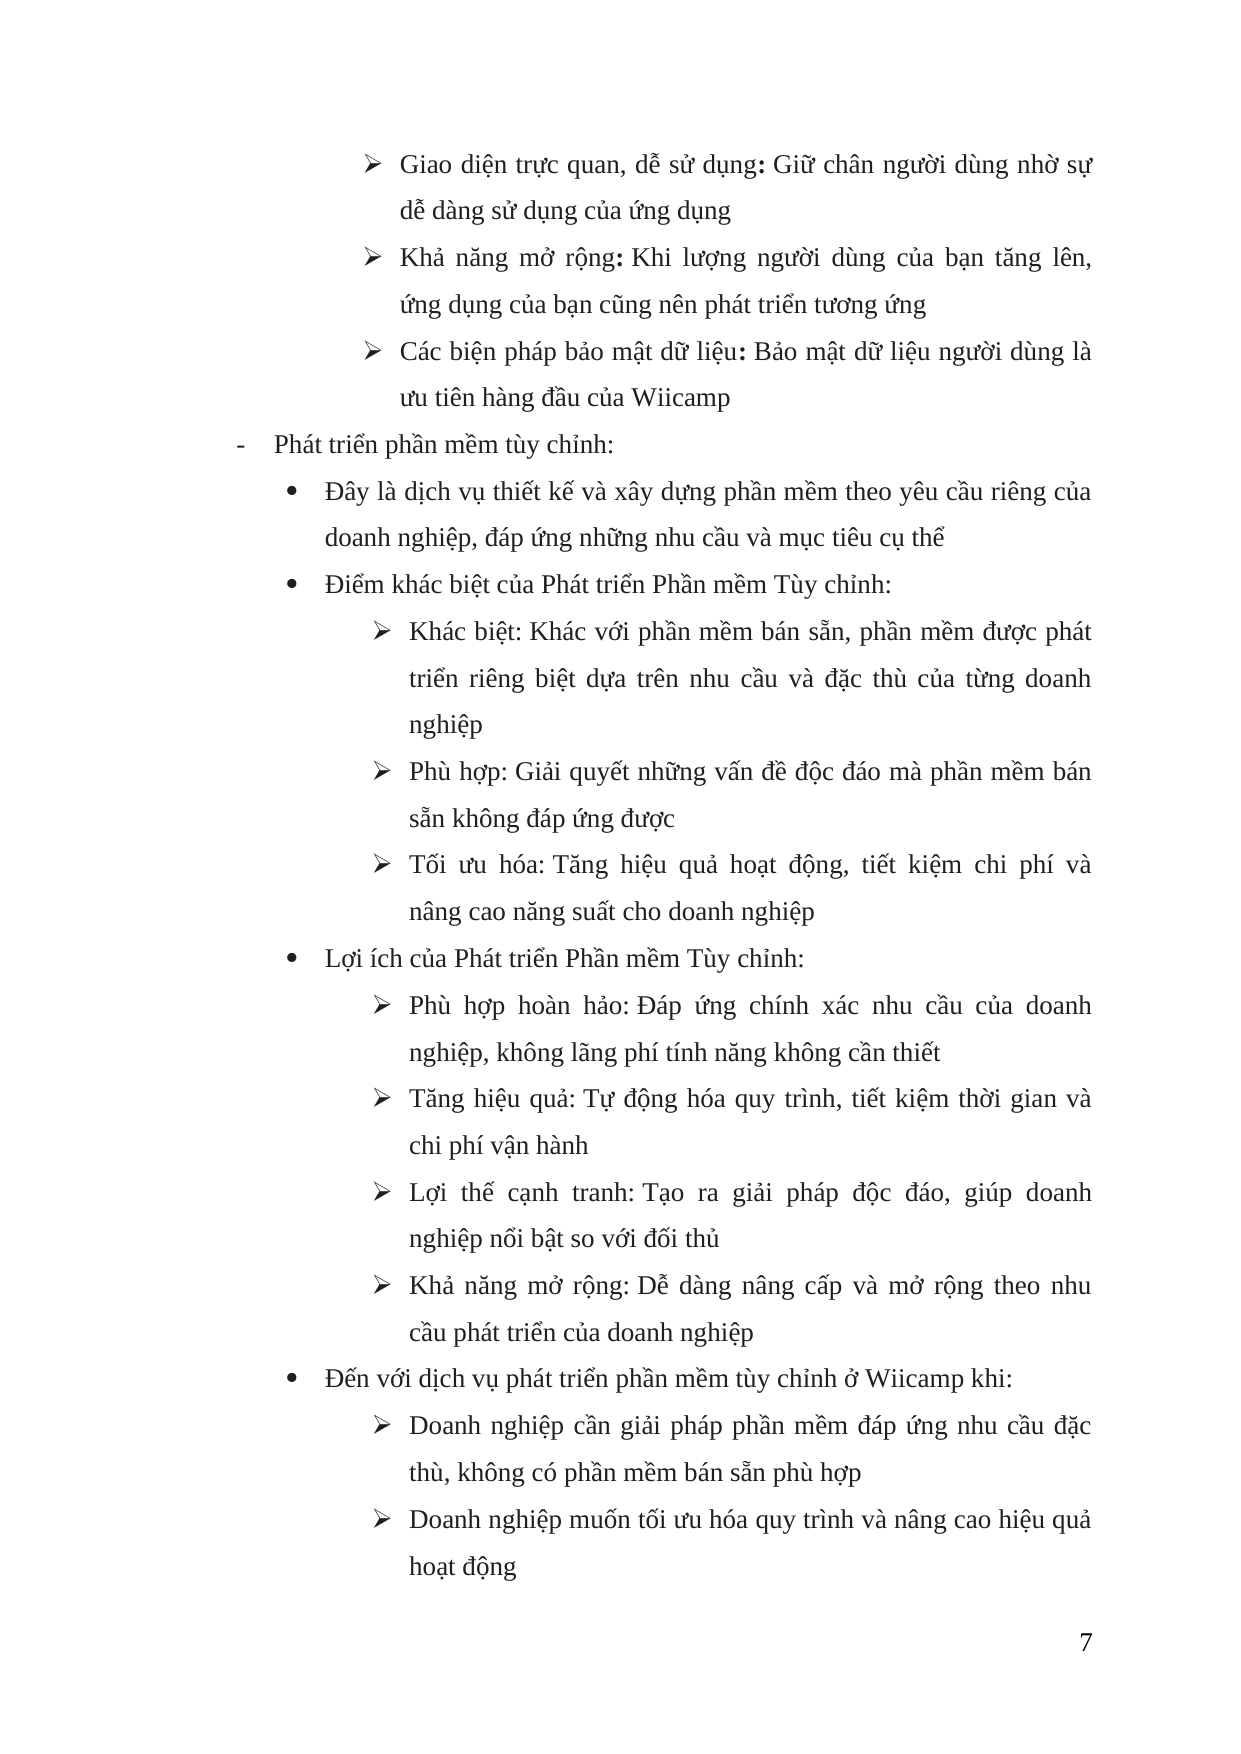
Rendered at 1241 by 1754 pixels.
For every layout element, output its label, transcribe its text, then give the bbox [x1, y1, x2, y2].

list Doanh nghiệp cần giải pháp phần mềm đáp ứng nhu cầu đặc thù, không có phần mềm bán sẵn phù hợp [371, 1409, 1092, 1487]
list Phát triển phần mềm tùy chỉnh: [236, 428, 1092, 459]
list Đến với dịch vụ phát triển phần mềm tùy chỉnh ở Wiicamp khi: [287, 1363, 1092, 1394]
list Lợi ích của Phát triển Phần mềm Tùy chỉnh: [287, 942, 1092, 973]
list Phù hợp hoàn hảo: Đáp ứng chính xác nhu cầu của doanh nghiệp, không lãng phí tính năng không cần thiết [371, 989, 1092, 1067]
list Phù hợp: Giải quyết những vấn đề độc đáo mà phần mềm bán sẵn không đáp ứng được [371, 755, 1092, 833]
list Tăng hiệu quả: Tự động hóa quy trình, tiết kiệm thời gian và chi phí vận hành [371, 1082, 1092, 1160]
list Doanh nghiệp muốn tối ưu hóa quy trình và nâng cao hiệu quả hoạt động [371, 1503, 1092, 1581]
list Khác biệt: Khác với phần mềm bán sẵn, phần mềm được phát triển riêng biệt dựa trên nhu cầu và đặc thù của từng doanh nghiệp [371, 615, 1092, 739]
list Đây là dịch vụ thiết kế và xây dựng phần mềm theo yêu cầu riêng của doanh nghiệp, đáp ứng những nhu cầu và mục tiêu cụ thể [287, 475, 1092, 553]
list Khả năng mở rộng: Dễ dàng nâng cấp và mở rộng theo nhu cầu phát triển của doanh nghiệp [371, 1269, 1092, 1347]
list Tối ưu hóa: Tăng hiệu quả hoạt động, tiết kiệm chi phí và nâng cao năng suất cho doanh nghiệp [371, 848, 1092, 926]
list Các biện pháp bảo mật dữ liệu: Bảo mật dữ liệu người dùng là ưu tiên hàng đầu của Wiicamp [362, 334, 1092, 412]
list Khả năng mở rộng: Khi lượng người dùng của bạn tăng lên, ứng dụng của bạn cũng nên phát triển tương ứng [362, 241, 1092, 319]
list Điểm khác biệt của Phát triển Phần mềm Tùy chỉnh: [287, 568, 1092, 599]
list Lợi thế cạnh tranh: Tạo ra giải pháp độc đáo, giúp doanh nghiệp nổi bật so với đối thủ [371, 1176, 1092, 1254]
list Giao diện trực quan, dễ sử dụng: Giữ chân người dùng nhờ sự dễ dàng sử dụng của ứng dụng [362, 148, 1092, 226]
